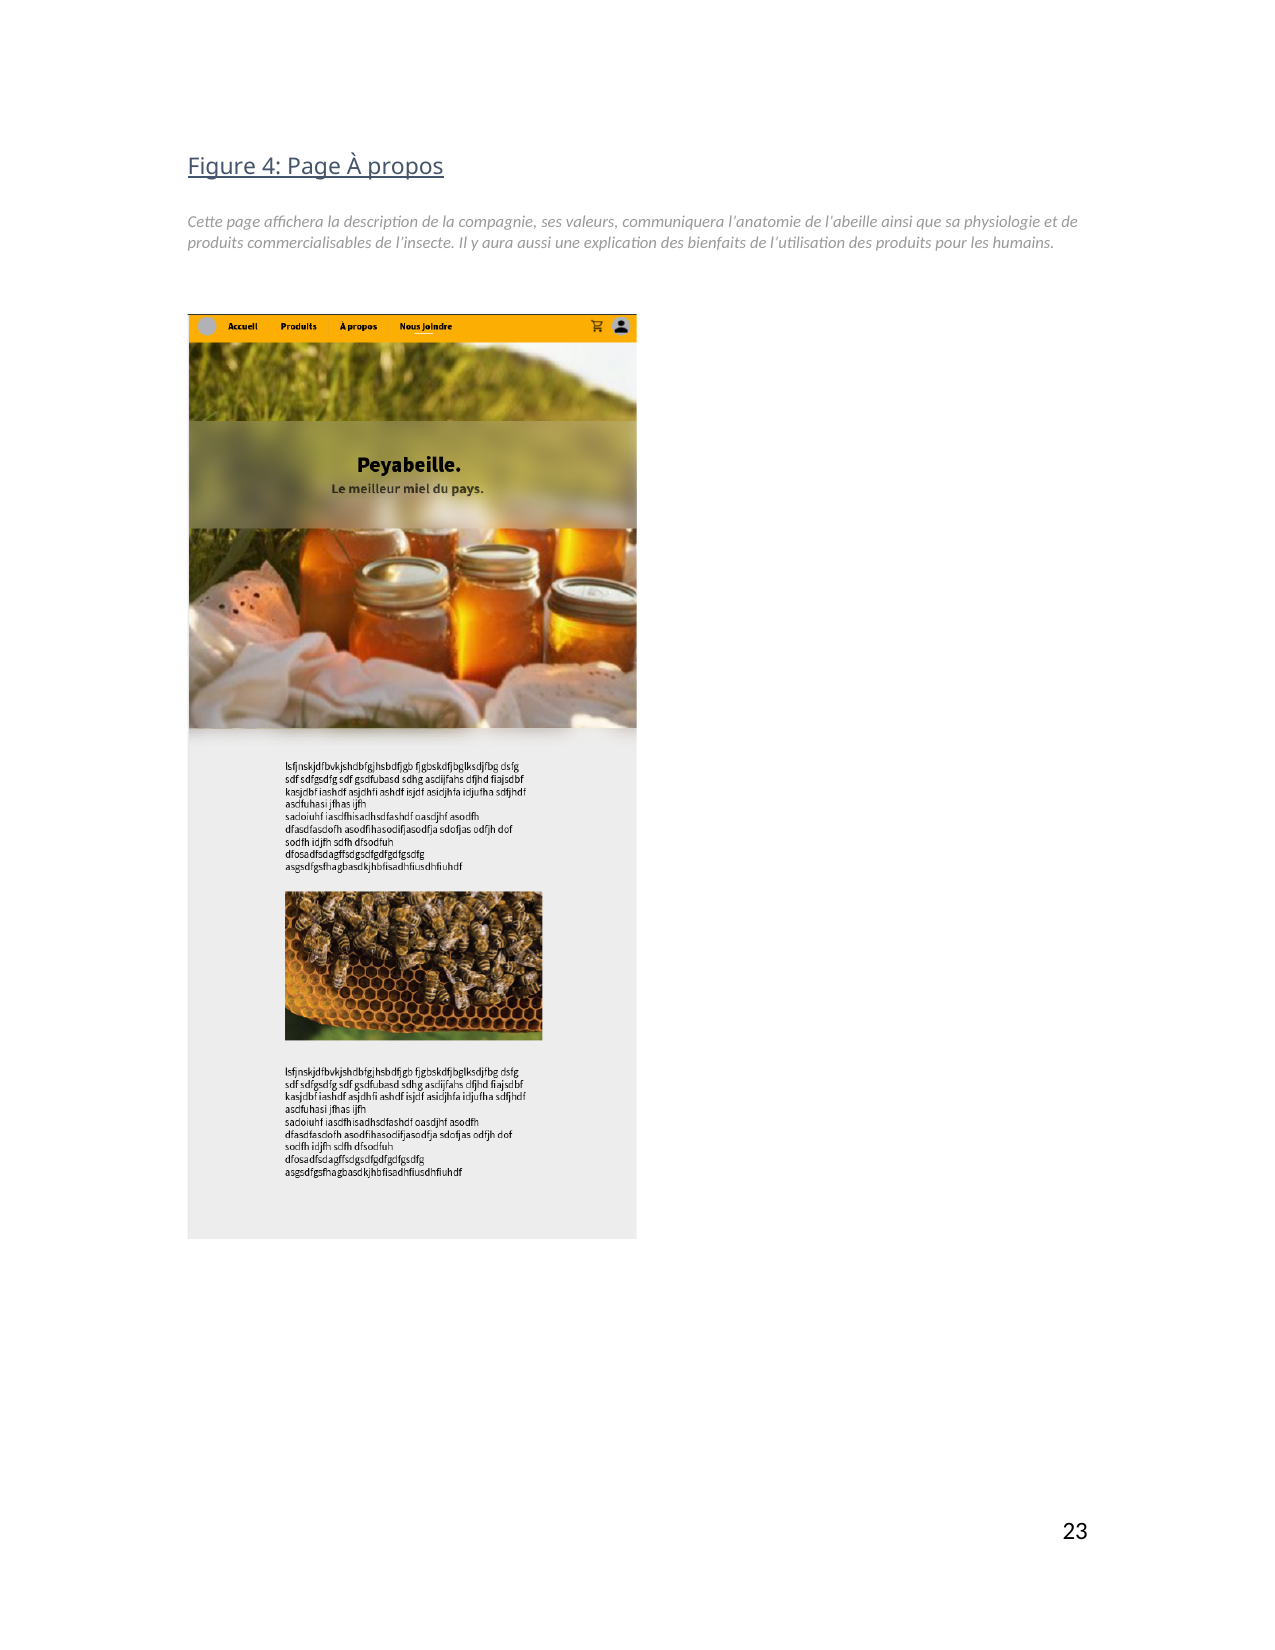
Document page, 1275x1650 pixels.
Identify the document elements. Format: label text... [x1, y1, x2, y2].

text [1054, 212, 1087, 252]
picture [187, 314, 637, 1239]
subtitle Figure 4: Page À propos [187, 150, 1087, 181]
